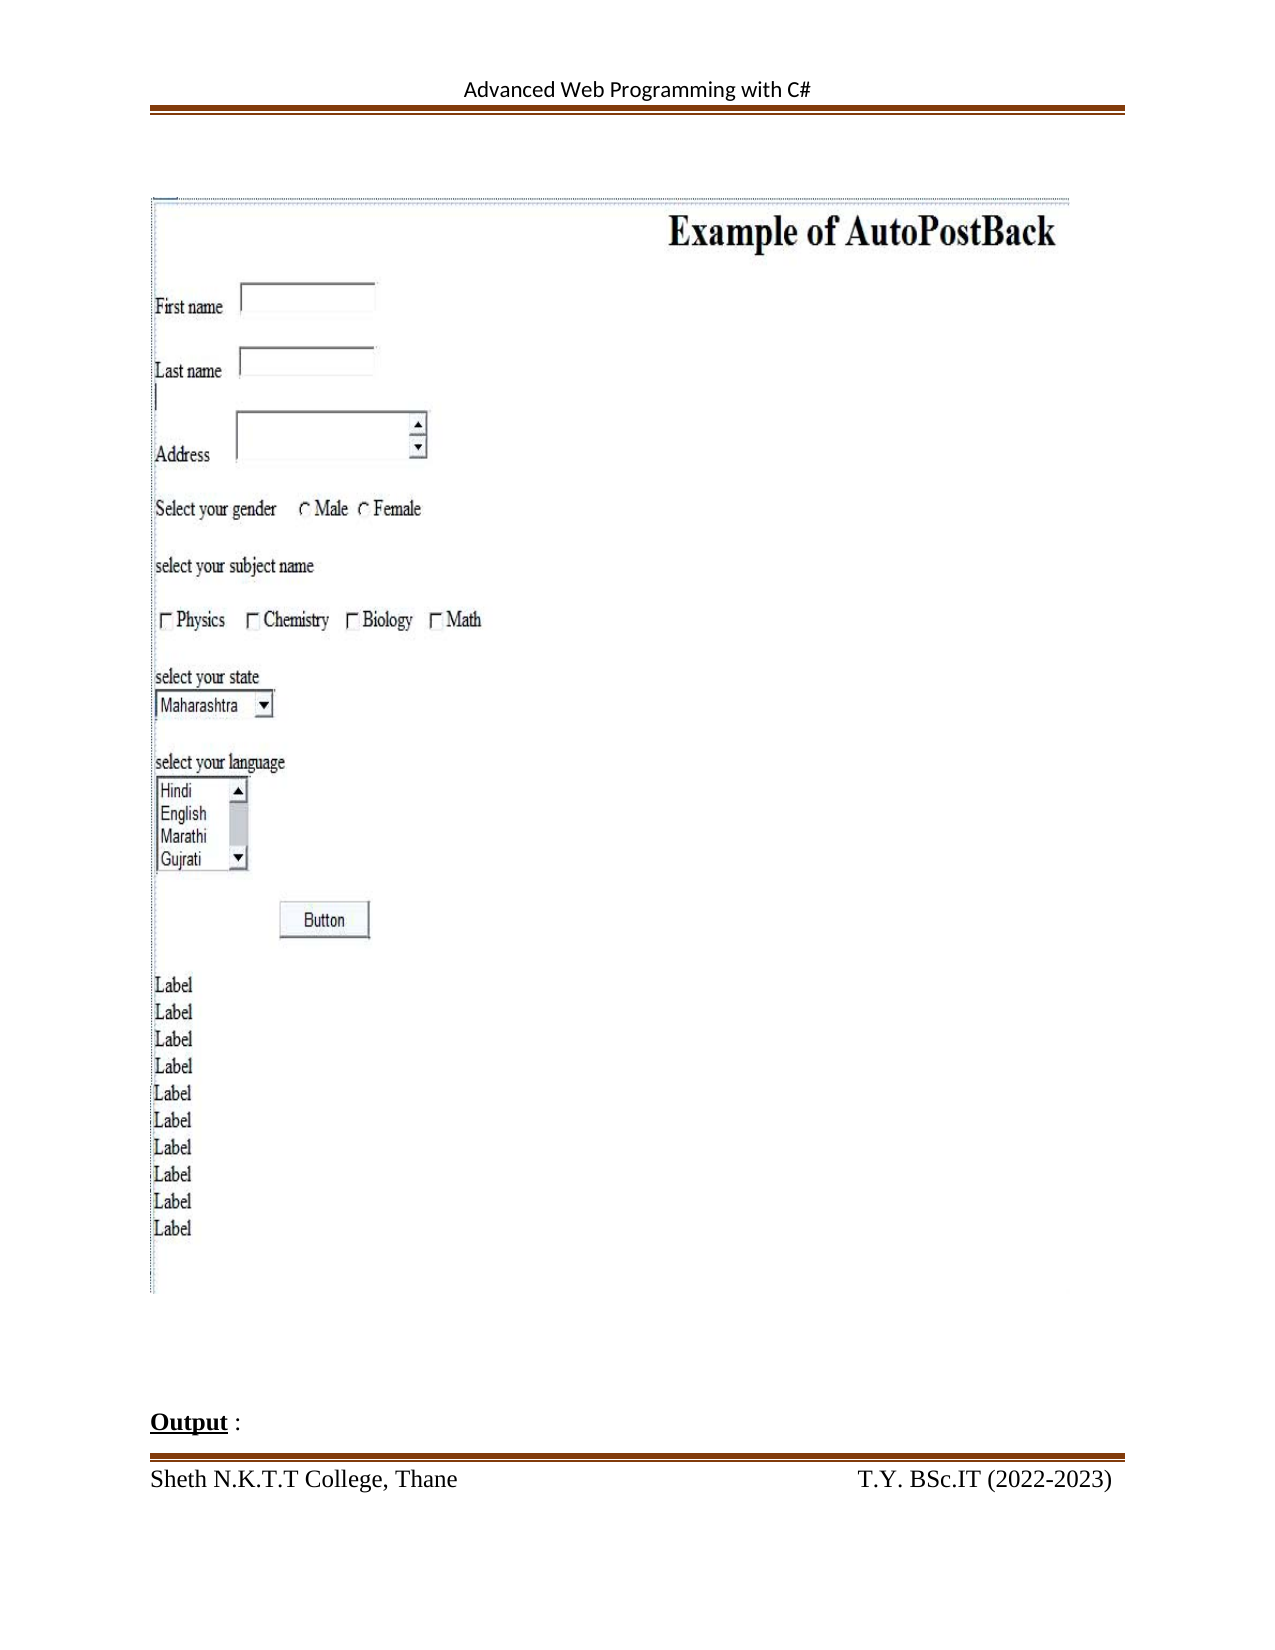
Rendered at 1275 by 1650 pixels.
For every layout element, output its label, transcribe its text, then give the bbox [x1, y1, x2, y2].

picture [150, 197, 1070, 1294]
text Output : [150, 1407, 1125, 1436]
